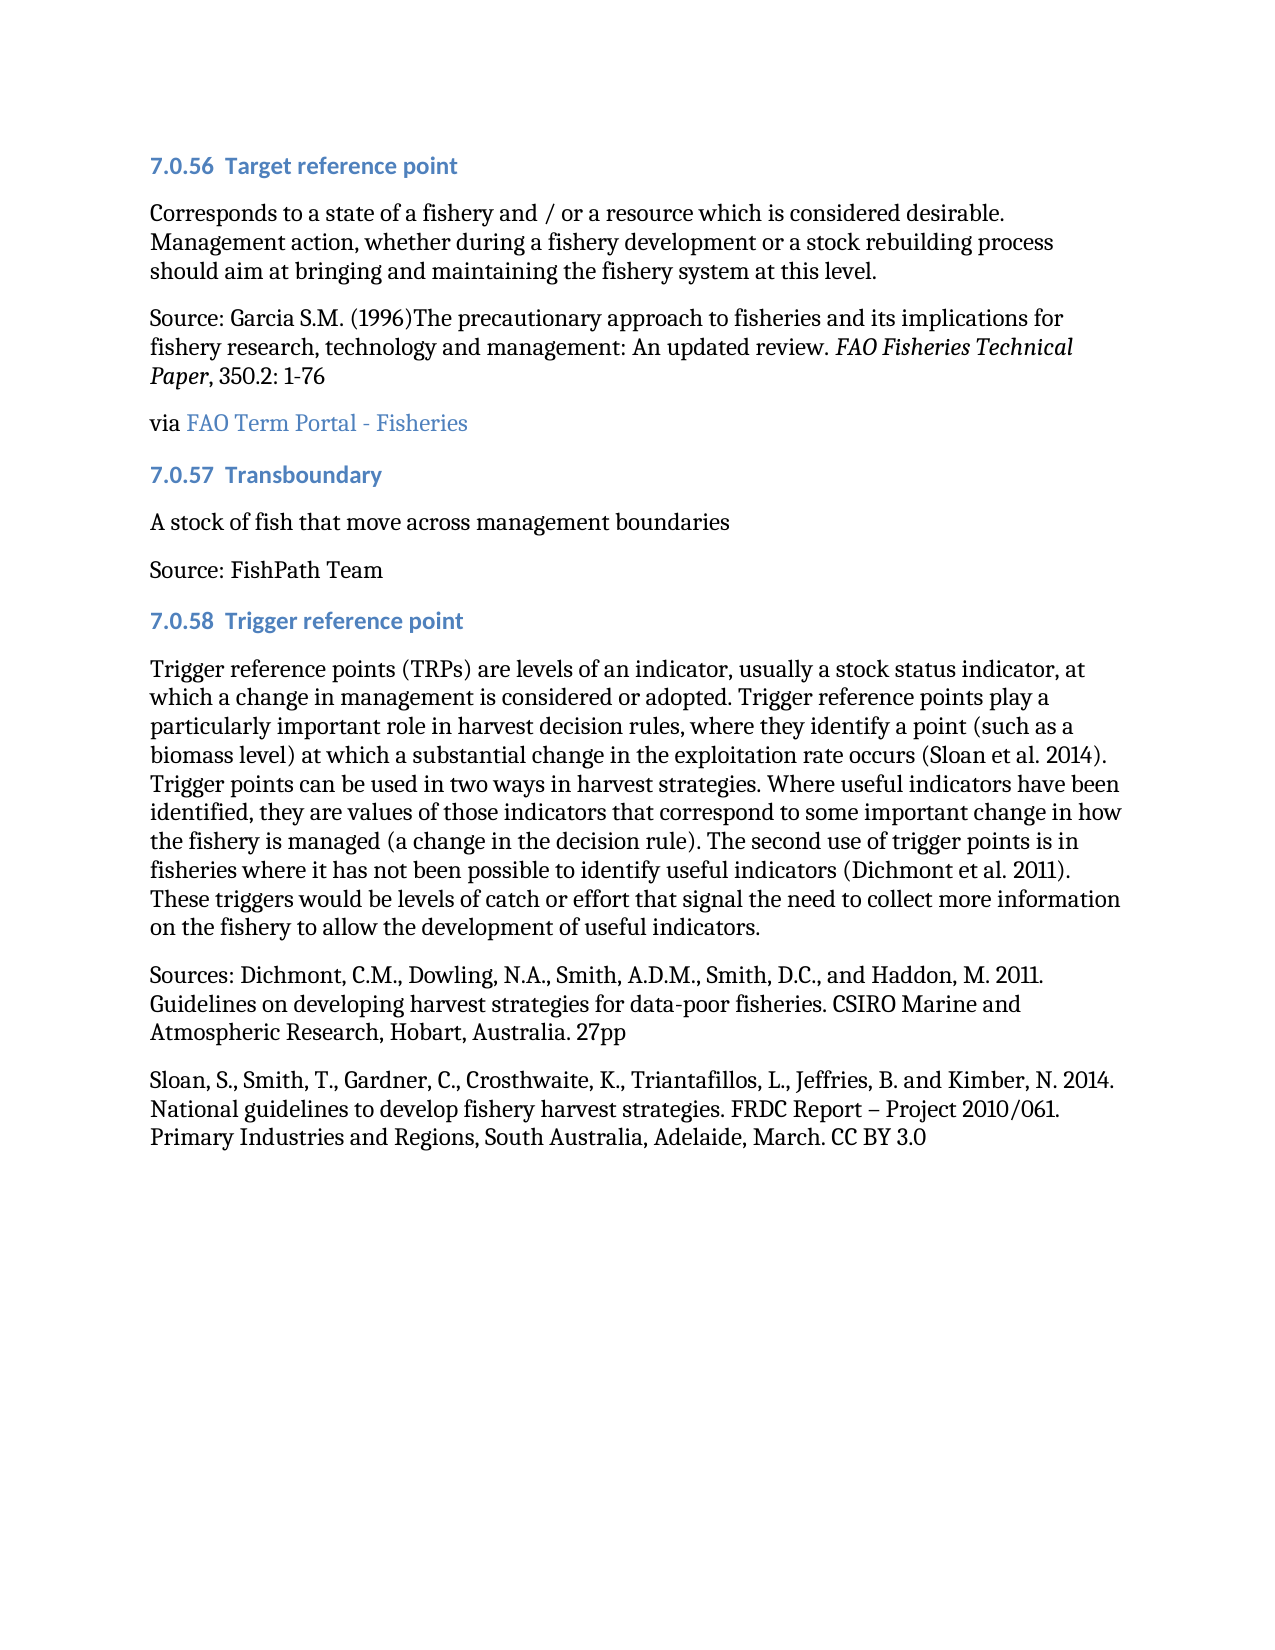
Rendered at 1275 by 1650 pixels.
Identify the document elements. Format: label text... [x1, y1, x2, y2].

subtitle 7.0.56 Target reference point [150, 150, 1125, 181]
subtitle 7.0.57 Transboundary [150, 459, 1125, 489]
text Corresponds to a state of a fishery and / or a resource which is considered desirable. Management action, whether during a fishery development or a stock rebuilding process should aim at bringing and maintaining the fishery system at this level. [150, 199, 1125, 286]
text Source: Garcia S.M. (1996)The precautionary approach to fisheries and its implications for fishery research, technology and management: An updated review. FAO Fisheries Technical Paper, 350.2: 1-76 [150, 304, 1125, 391]
subtitle 7.0.58 Trigger reference point [150, 605, 1125, 636]
text A stock of fish that move across management boundaries [150, 508, 1125, 537]
text Source: FishPath Team [150, 556, 1125, 584]
text Trigger reference points (TRPs) are levels of an indicator, usually a stock status indicator, at which a change in management is considered or adopted. Trigger reference points play a particularly important role in harvest decision rules, where they identify a point (such as a biomass level) at which a substantial change in the exploitation rate occurs (Sloan et al. 2014). Trigger points can be used in two ways in harvest strategies. Where useful indicators have been identified, they are values of those indicators that correspond to some important change in how the fishery is managed (a change in the decision rule). The second use of trigger points is in fisheries where it has not been possible to identify useful indicators (Dichmont et al. 2011). These triggers would be levels of catch or effort that signal the need to collect more information on the fishery to allow the development of useful indicators. [150, 654, 1125, 942]
text Sources: Dichmont, C.M., Dowling, N.A., Smith, A.D.M., Smith, D.C., and Haddon, M. 2011. Guidelines on developing harvest strategies for data-poor fisheries. CSIRO Marine and Atmospheric Research, Hobart, Australia. 27pp [150, 961, 1125, 1047]
text Sloan, S., Smith, T., Gardner, C., Crosthwaite, K., Triantafillos, L., Jeffries, B. and Kimber, N. 2014. National guidelines to develop fishery harvest strategies. FRDC Report – Project 2010/061. Primary Industries and Regions, South Australia, Adelaide, March. CC BY 3.0 [150, 1066, 1125, 1152]
text via FAO Term Portal - Fisheries [150, 409, 1125, 438]
